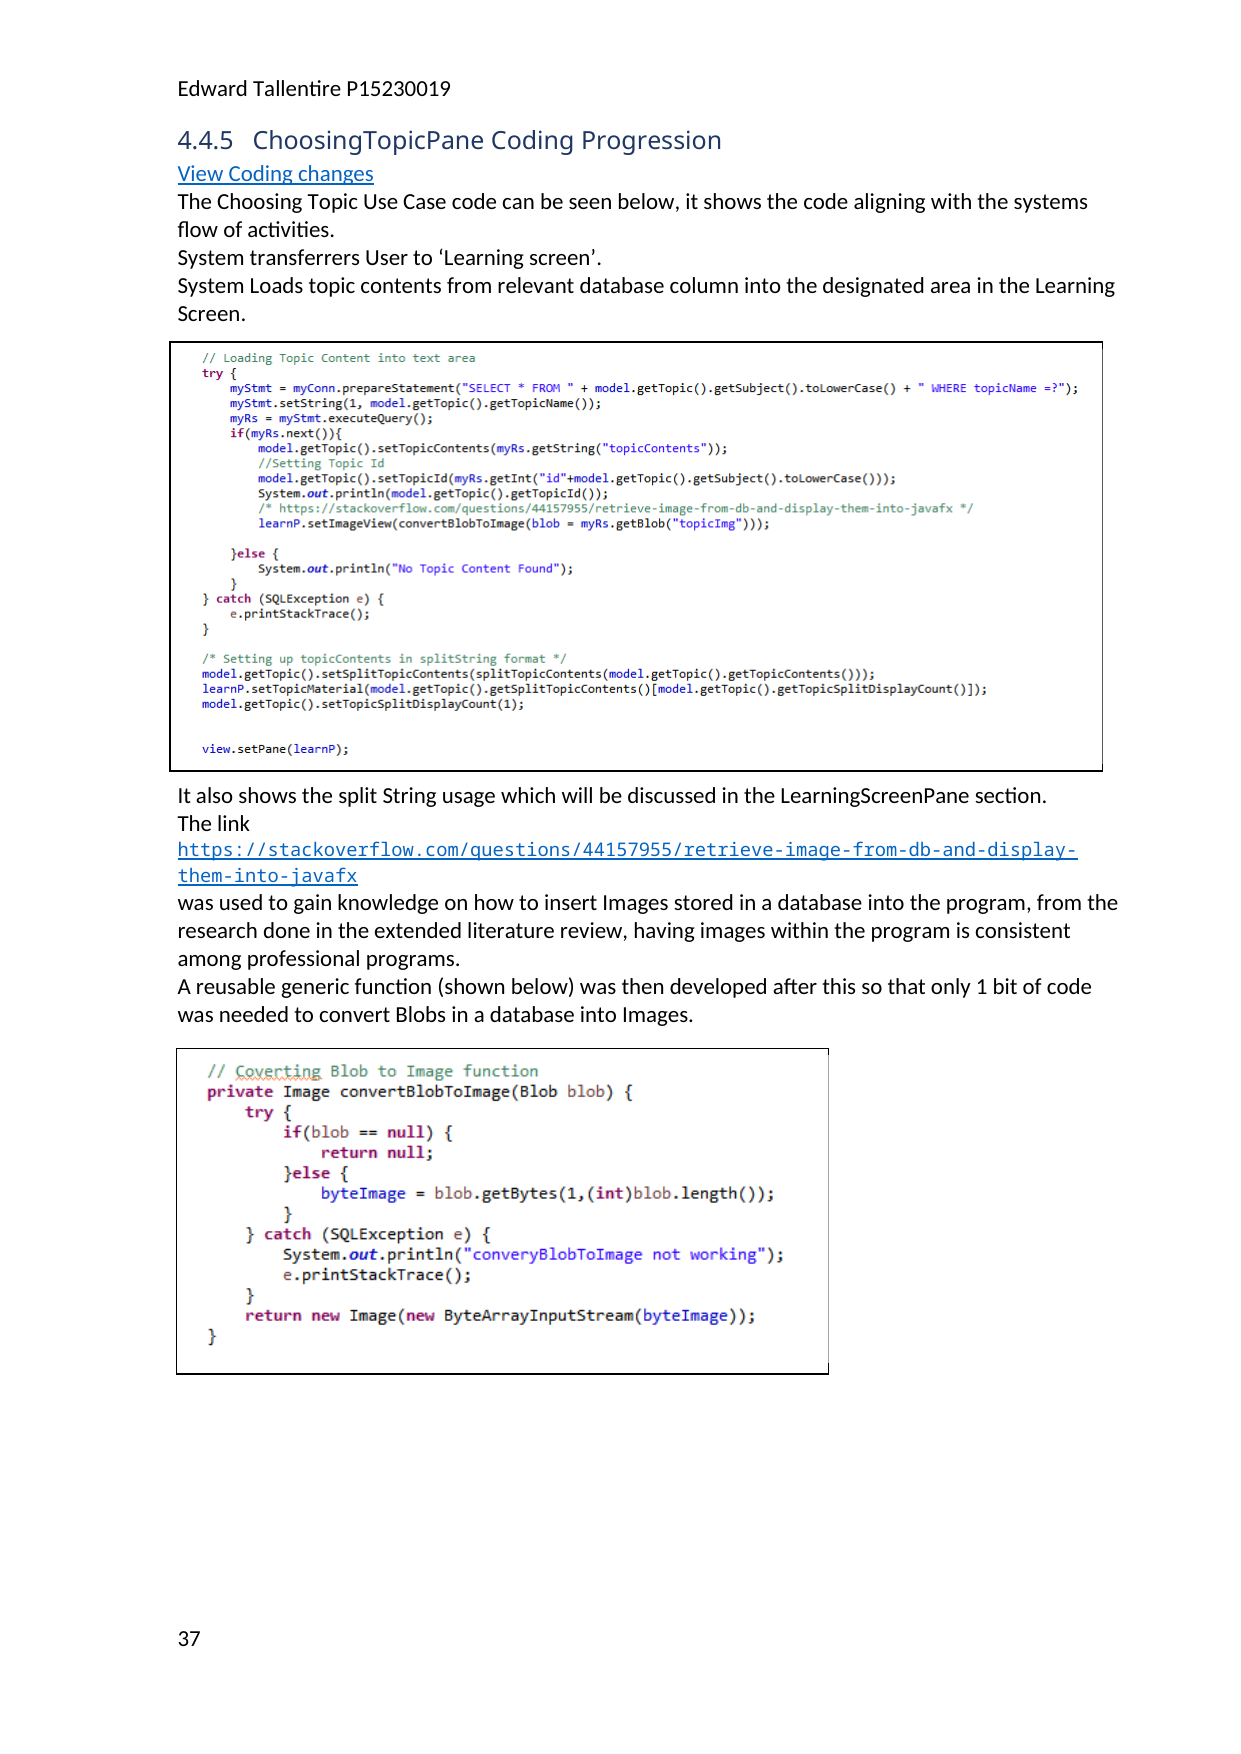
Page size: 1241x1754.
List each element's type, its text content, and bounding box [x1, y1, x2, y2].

text was used to gain knowledge on how to insert Images stored in a database into the program, from the research done in the extended literature review, having images within the program is consistent among professional programs. [177, 888, 1122, 972]
text View Coding changes [177, 159, 1122, 187]
text https://stackoverflow.com/questions/44157955/retrieve-image-from-db-and-display-them-into-javafx [177, 837, 1122, 888]
text System Loads topic contents from relevant database column into the designated area in the Learning Screen. [177, 271, 1122, 327]
text The link [177, 809, 1122, 837]
picture [191, 1055, 829, 1363]
subtitle ChoosingTopicPane Coding Progression [177, 122, 1122, 156]
text The Choosing Topic Use Case code can be seen below, it shows the code aligning with the systems flow of activities. [177, 187, 1122, 243]
text A reusable generic function (shown below) was then developed after this so that only 1 bit of code was needed to convert Blobs in a database into Images. [177, 972, 1122, 1028]
text System transferrers User to ‘Learning screen’. [177, 243, 1122, 271]
picture [184, 349, 1103, 764]
